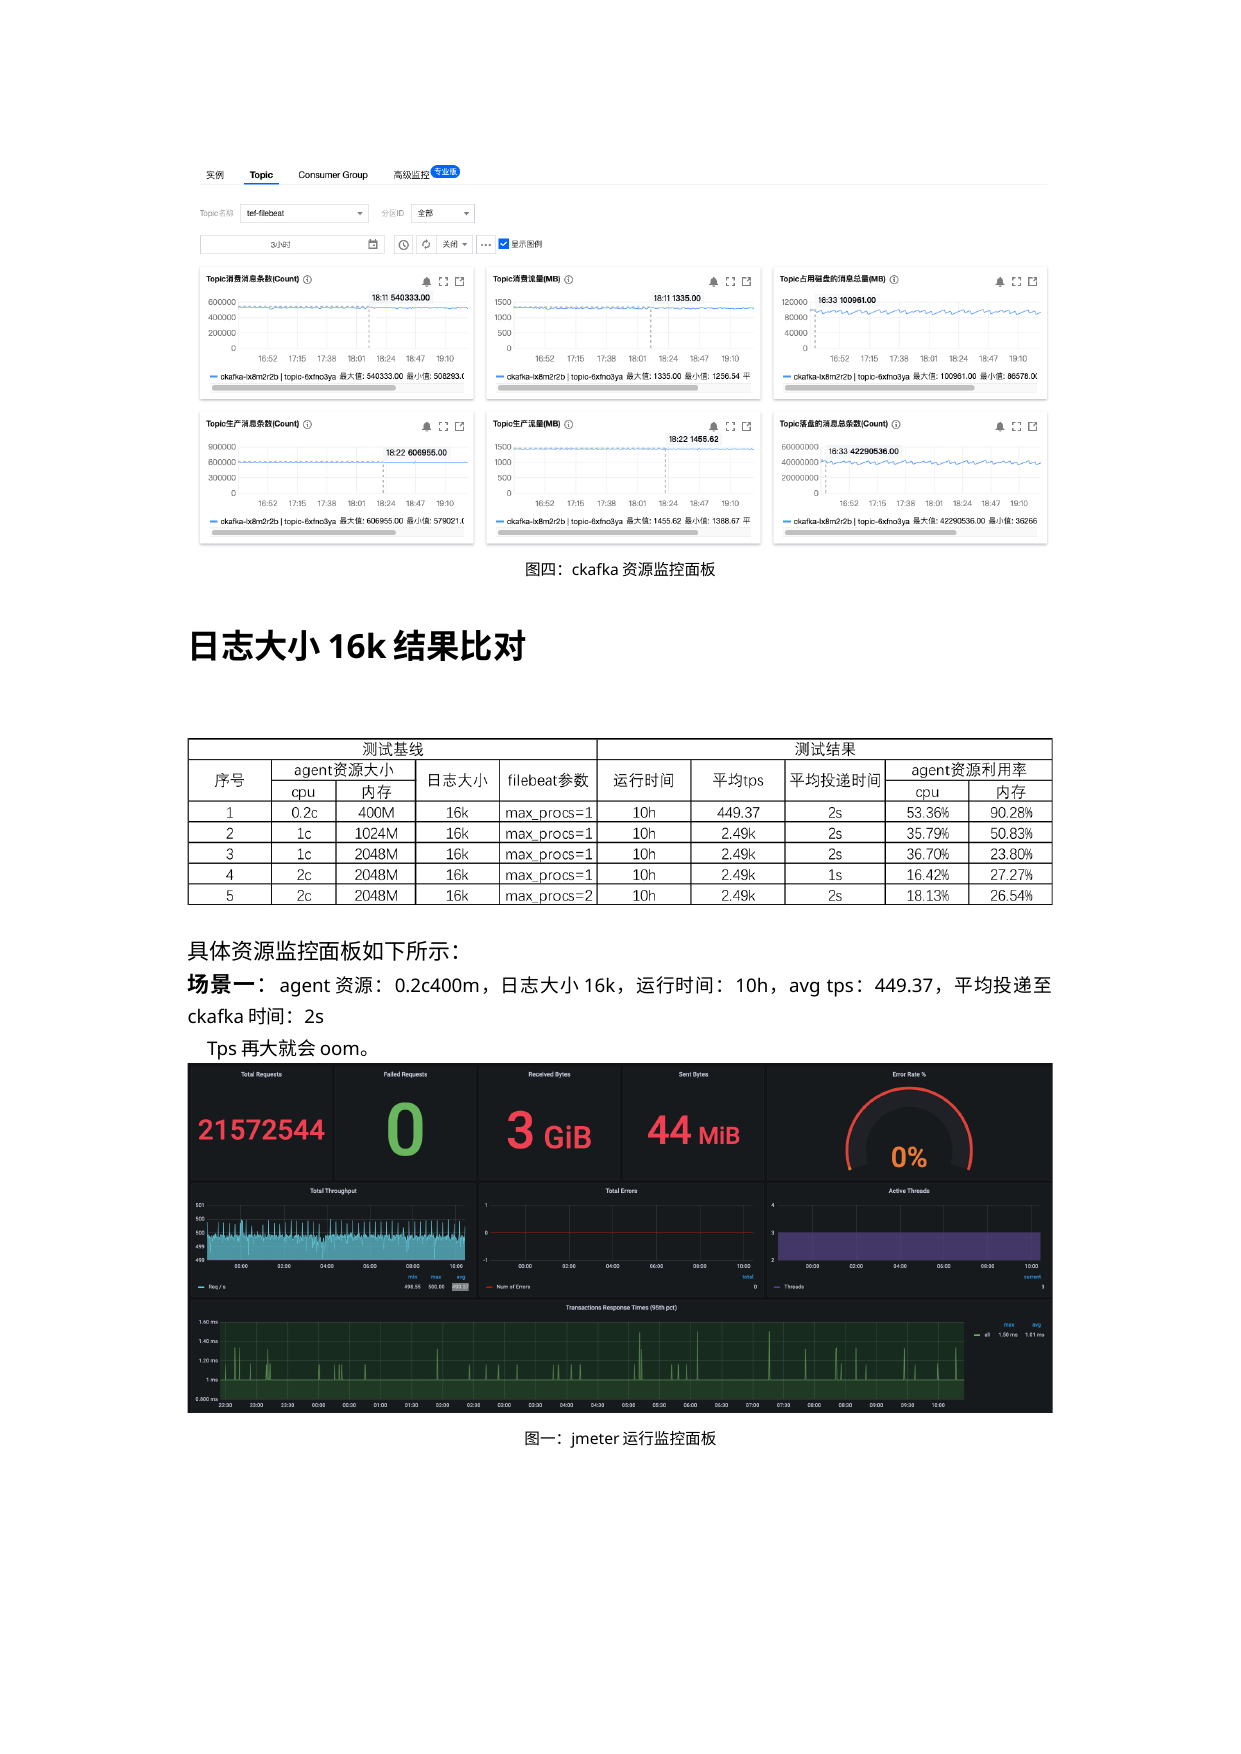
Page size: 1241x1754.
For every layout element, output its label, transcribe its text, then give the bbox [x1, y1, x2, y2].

subtitle 日志大小16k结果比对 [187, 612, 1053, 677]
text Tps再大就会oom。 [187, 1031, 1053, 1063]
text 场景一：agent资源：0.2c400m，日志大小16k，运行时间：10h，avg tps：449.37，平均投递至ckafka时间：2s [187, 966, 1053, 1031]
picture [187, 162, 1053, 551]
picture [187, 1063, 1053, 1413]
picture [187, 738, 1053, 905]
text 具体资源监控面板如下所示： [187, 934, 1053, 966]
text 图四：ckafka资源监控面板 [187, 552, 1053, 584]
text 图一：jmeter运行监控面板 [187, 1421, 1053, 1454]
